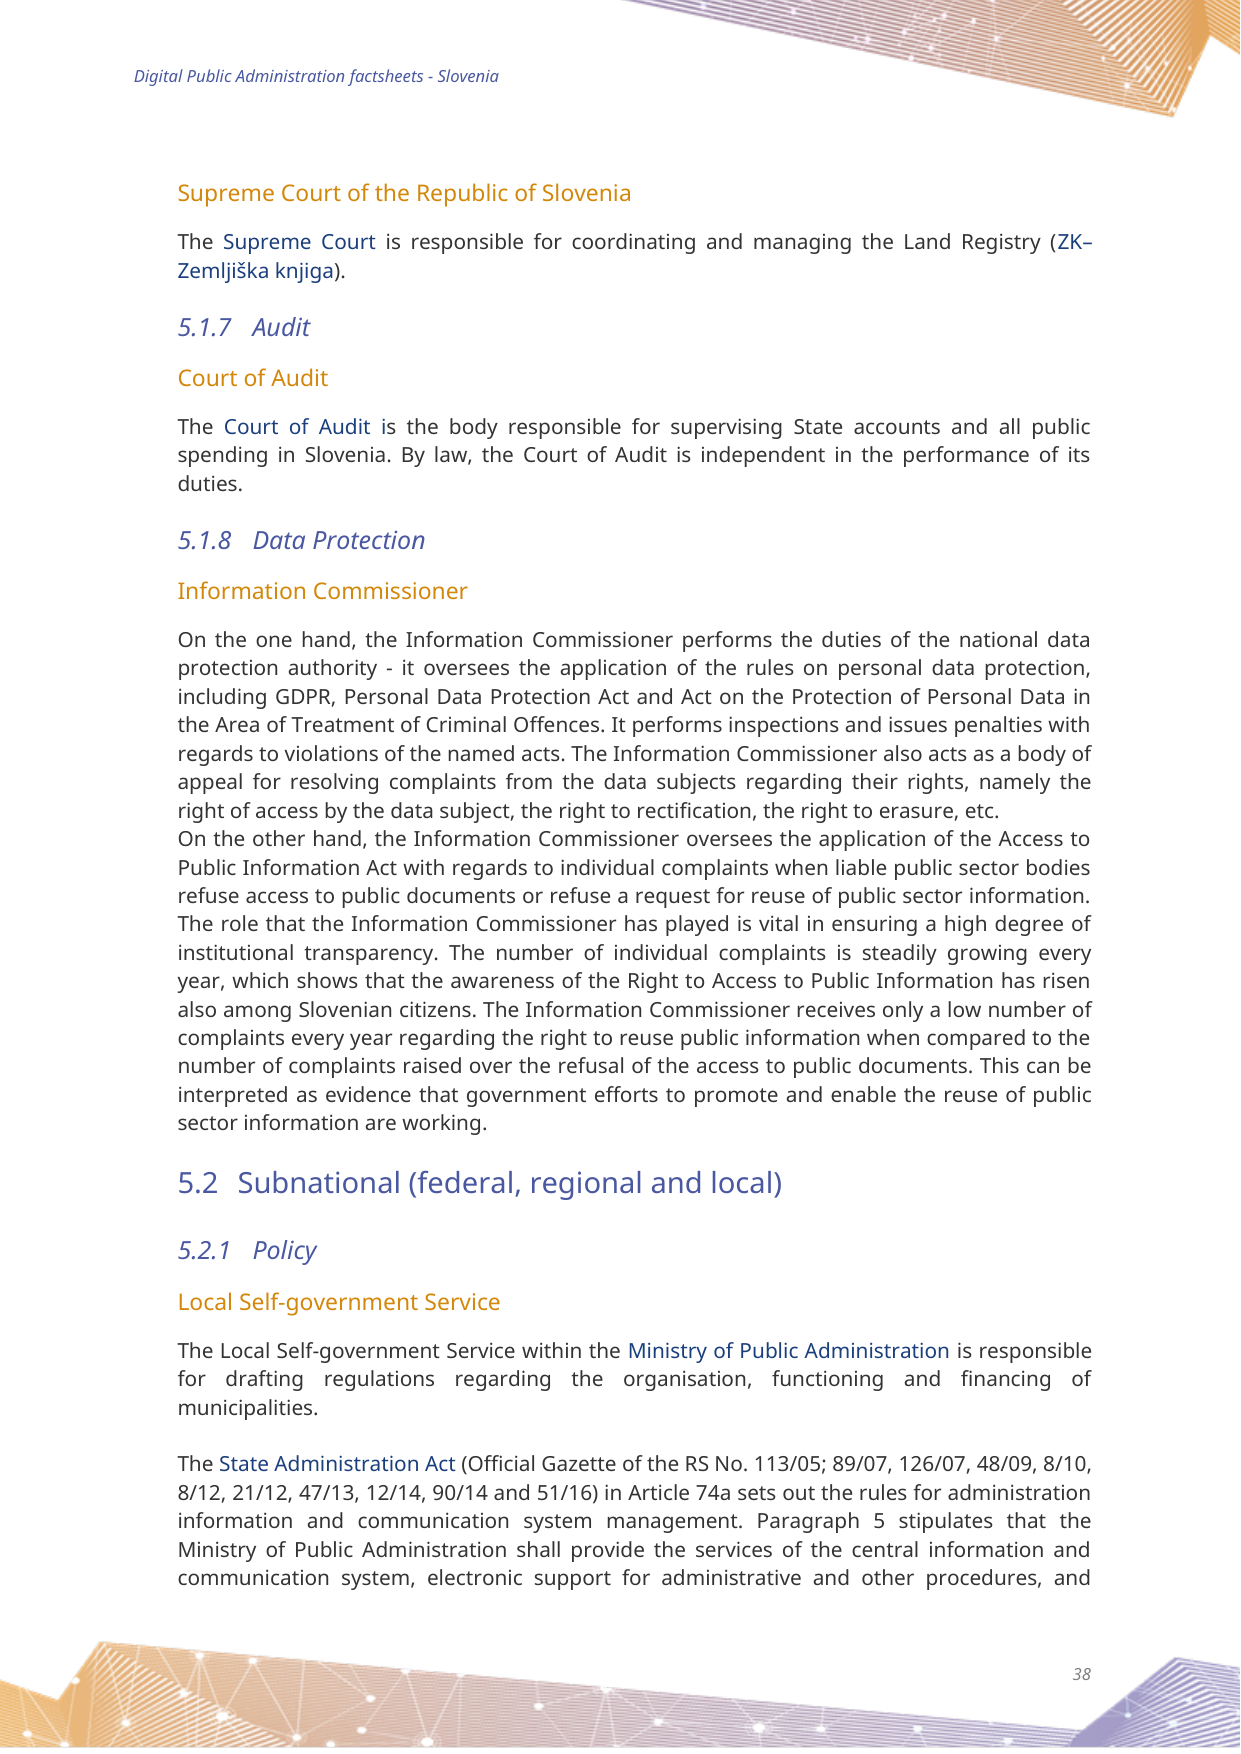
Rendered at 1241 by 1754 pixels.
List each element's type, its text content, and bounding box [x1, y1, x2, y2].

subtitle Data Protection [177, 522, 1092, 556]
text On the one hand, the Information Commissioner performs the duties of the national data protection authority - it oversees the application of the rules on personal data protection, including GDPR, Personal Data Protection Act and Act on the Protection of Personal Data in the Area of Treatment of Criminal Offences. It performs inspections and issues penalties with regards to violations of the named acts. The Information Commissioner also acts as a body of appeal for resolving complaints from the data subjects regarding their rights, namely the right of access by the data subject, the right to rectification, the right to erasure, etc. [177, 625, 1092, 824]
subtitle Subnational (federal, regional and local) [177, 1162, 1092, 1202]
subtitle Audit [177, 309, 1092, 343]
subtitle Information Commissioner [177, 575, 1092, 606]
subtitle Local Self-government Service [177, 1286, 1092, 1317]
picture [207, 0, 1241, 152]
text The Local Self-government Service within the Ministry of Public Administration is responsible for drafting regulations regarding the organisation, functioning and financing of municipalities. [177, 1336, 1092, 1421]
text On the other hand, the Information Commissioner oversees the application of the Access to Public Information Act with regards to individual complaints when liable public sector bodies refuse access to public documents or refuse a request for reuse of public sector information. The role that the Information Commissioner has played is vital in ensuring a high degree of institutional transparency. The number of individual complaints is steadily growing every year, which shows that the awareness of the Right to Access to Public Information has risen also among Slovenian citizens. The Information Commissioner receives only a low number of complaints every year regarding the right to reuse public information when compared to the number of complaints raised over the refusal of the access to public documents. This can be interpreted as evidence that government efforts to promote and enable the reuse of public sector information are working. [177, 824, 1092, 1137]
subtitle Supreme Court of the Republic of Slovenia [177, 177, 1092, 208]
picture [0, 1631, 1241, 1749]
text The Court of Audit is the body responsible for supervising State accounts and all public spending in Slovenia. By law, the Court of Audit is independent in the performance of its duties. [177, 412, 1092, 497]
text The Supreme Court is responsible for coordinating and managing the Land Registry (ZK– Zemljiška knjiga). [177, 227, 1092, 284]
subtitle Court of Audit [177, 362, 1092, 393]
subtitle Policy [177, 1233, 1092, 1267]
